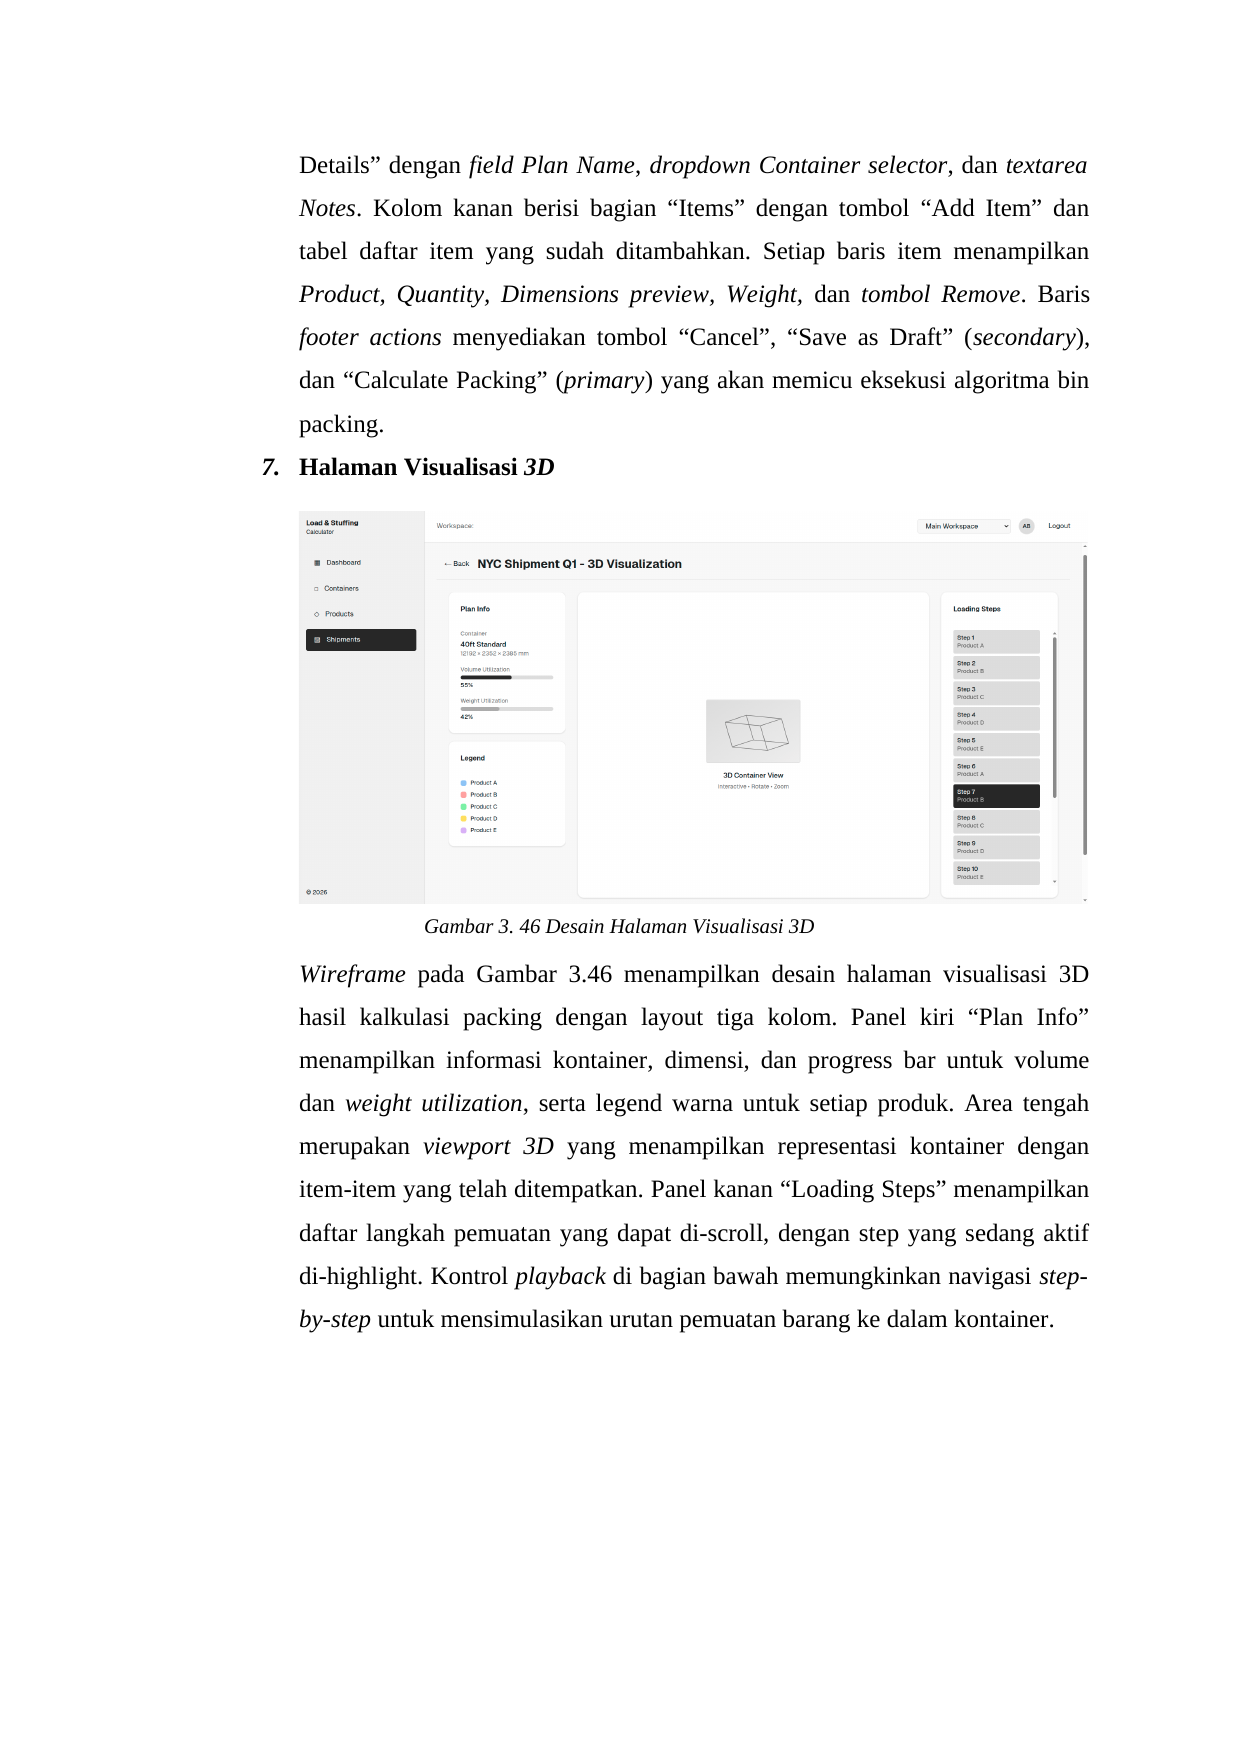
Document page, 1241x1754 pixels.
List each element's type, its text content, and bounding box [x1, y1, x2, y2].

list Wireframe pada Gambar 3.46 menampilkan desain halaman visualisasi 3D hasil kalkulasi packing dengan layout tiga kolom. Panel kiri “Plan Info” menampilkan informasi kontainer, dimensi, dan progress bar untuk volume dan weight utilization, serta legend warna untuk setiap produk. Area tengah merupakan viewport 3D yang menampilkan representasi kontainer dengan item-item yang telah ditempatkan. Panel kanan “Loading Steps” menampilkan daftar langkah pemuatan yang dapat di-scroll, dengan step yang sedang aktif di-highlight. Kontrol playback di bagian bawah memungkinkan navigasi step-by-step untuk mensimulasikan urutan pemuatan barang ke dalam kontainer. [299, 959, 1090, 1333]
picture [298, 511, 1088, 904]
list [299, 150, 1090, 437]
list Halaman Visualisasi 3D [261, 452, 1090, 481]
